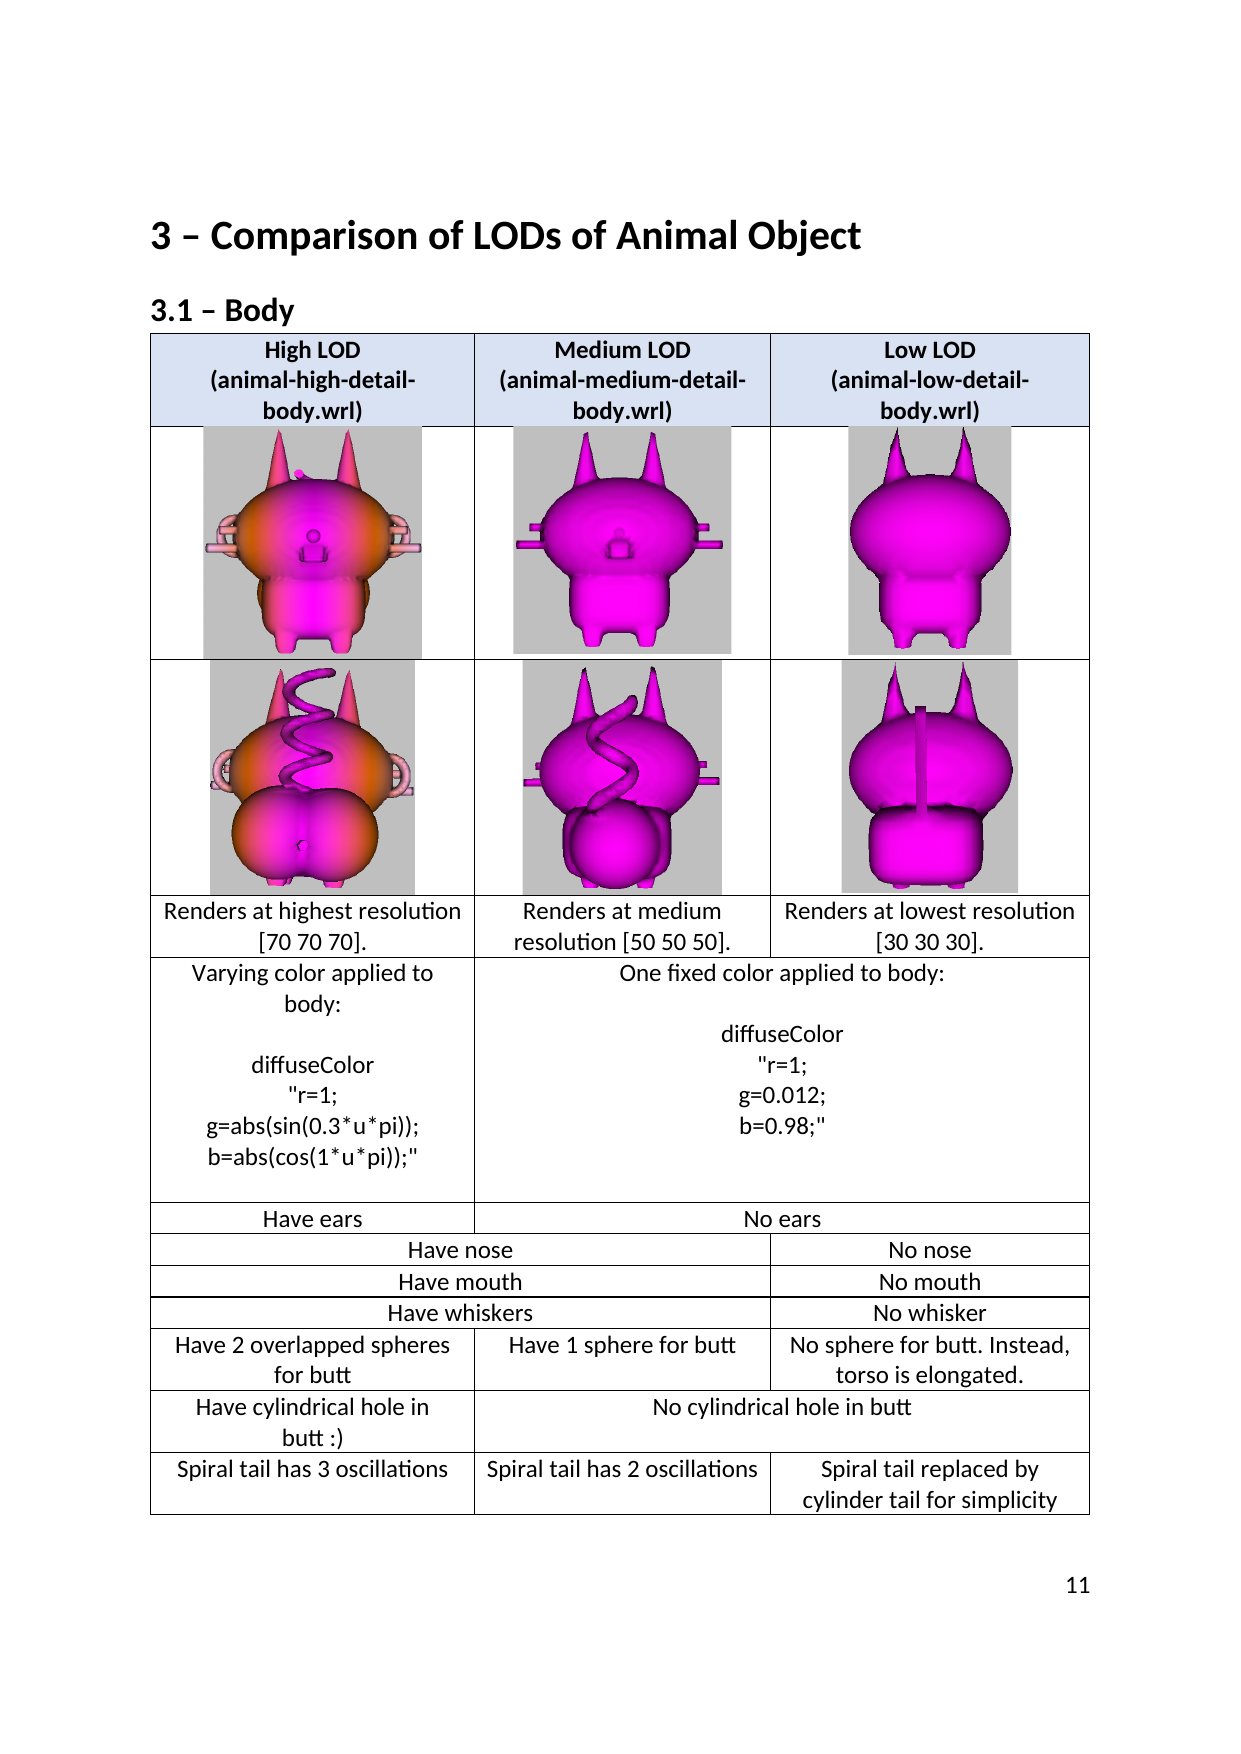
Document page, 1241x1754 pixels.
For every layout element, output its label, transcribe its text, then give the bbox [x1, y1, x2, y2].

table_cell [151, 427, 203, 659]
table_cell [151, 660, 210, 894]
table_cell Renders at highest resolution [70 70 70]. [151, 896, 474, 957]
picture [522, 660, 722, 895]
table_cell [771, 660, 1089, 894]
table_cell No nose [771, 1234, 1089, 1265]
table_cell [475, 660, 522, 894]
table_cell [475, 427, 770, 659]
subtitle 3.1 – Body [150, 289, 1090, 330]
picture [513, 426, 732, 654]
table_cell [771, 427, 1089, 659]
table_cell Have 1 sphere for butt [475, 1329, 770, 1390]
table_cell [415, 660, 474, 894]
table_cell [722, 660, 770, 894]
picture [848, 426, 1012, 655]
table_cell No sphere for butt. Instead, torso is elongated. [771, 1329, 1089, 1390]
table_cell Have mouth [151, 1266, 770, 1296]
table_cell Varying color applied to body: diffuseColor "r=1; g=abs(sin(0.3*u*pi)); b=abs(cos(1*u*pi));" [151, 958, 474, 1202]
table_cell No cylindrical hole in butt [475, 1391, 1089, 1452]
table_cell Spiral tail has 2 oscillations [475, 1453, 770, 1514]
table_cell Have ears [151, 1203, 474, 1233]
table_cell Have nose [151, 1234, 770, 1265]
table_cell Have 2 overlapped spheres for butt [151, 1329, 474, 1390]
table_cell No whisker [771, 1298, 1089, 1328]
table_cell Renders at lowest resolution [30 30 30]. [771, 896, 1089, 957]
table_cell [422, 427, 474, 659]
picture [841, 660, 1019, 893]
table_cell One fixed color applied to body: diffuseColor "r=1; g=0.012; b=0.98;" [475, 958, 1089, 1202]
subtitle 3 – Comparison of LODs of Animal Object [150, 209, 1090, 260]
table_header Low LOD (animal-low-detail-body.wrl) [771, 334, 1089, 426]
table_cell No ears [475, 1203, 1089, 1233]
picture [203, 426, 422, 659]
table_cell Renders at medium resolution [50 50 50]. [475, 896, 770, 957]
table_cell Spiral tail replaced by cylinder tail for simplicity [771, 1453, 1089, 1514]
table_cell Spiral tail has 3 oscillations [151, 1453, 474, 1514]
table_cell Have whiskers [151, 1298, 770, 1328]
table_header Medium LOD (animal-medium-detail-body.wrl) [475, 334, 770, 426]
table_cell Have cylindrical hole in butt :) [151, 1391, 474, 1452]
table_header High LOD (animal-high-detail-body.wrl) [151, 334, 474, 426]
table_cell No mouth [771, 1266, 1089, 1296]
picture [210, 660, 415, 895]
